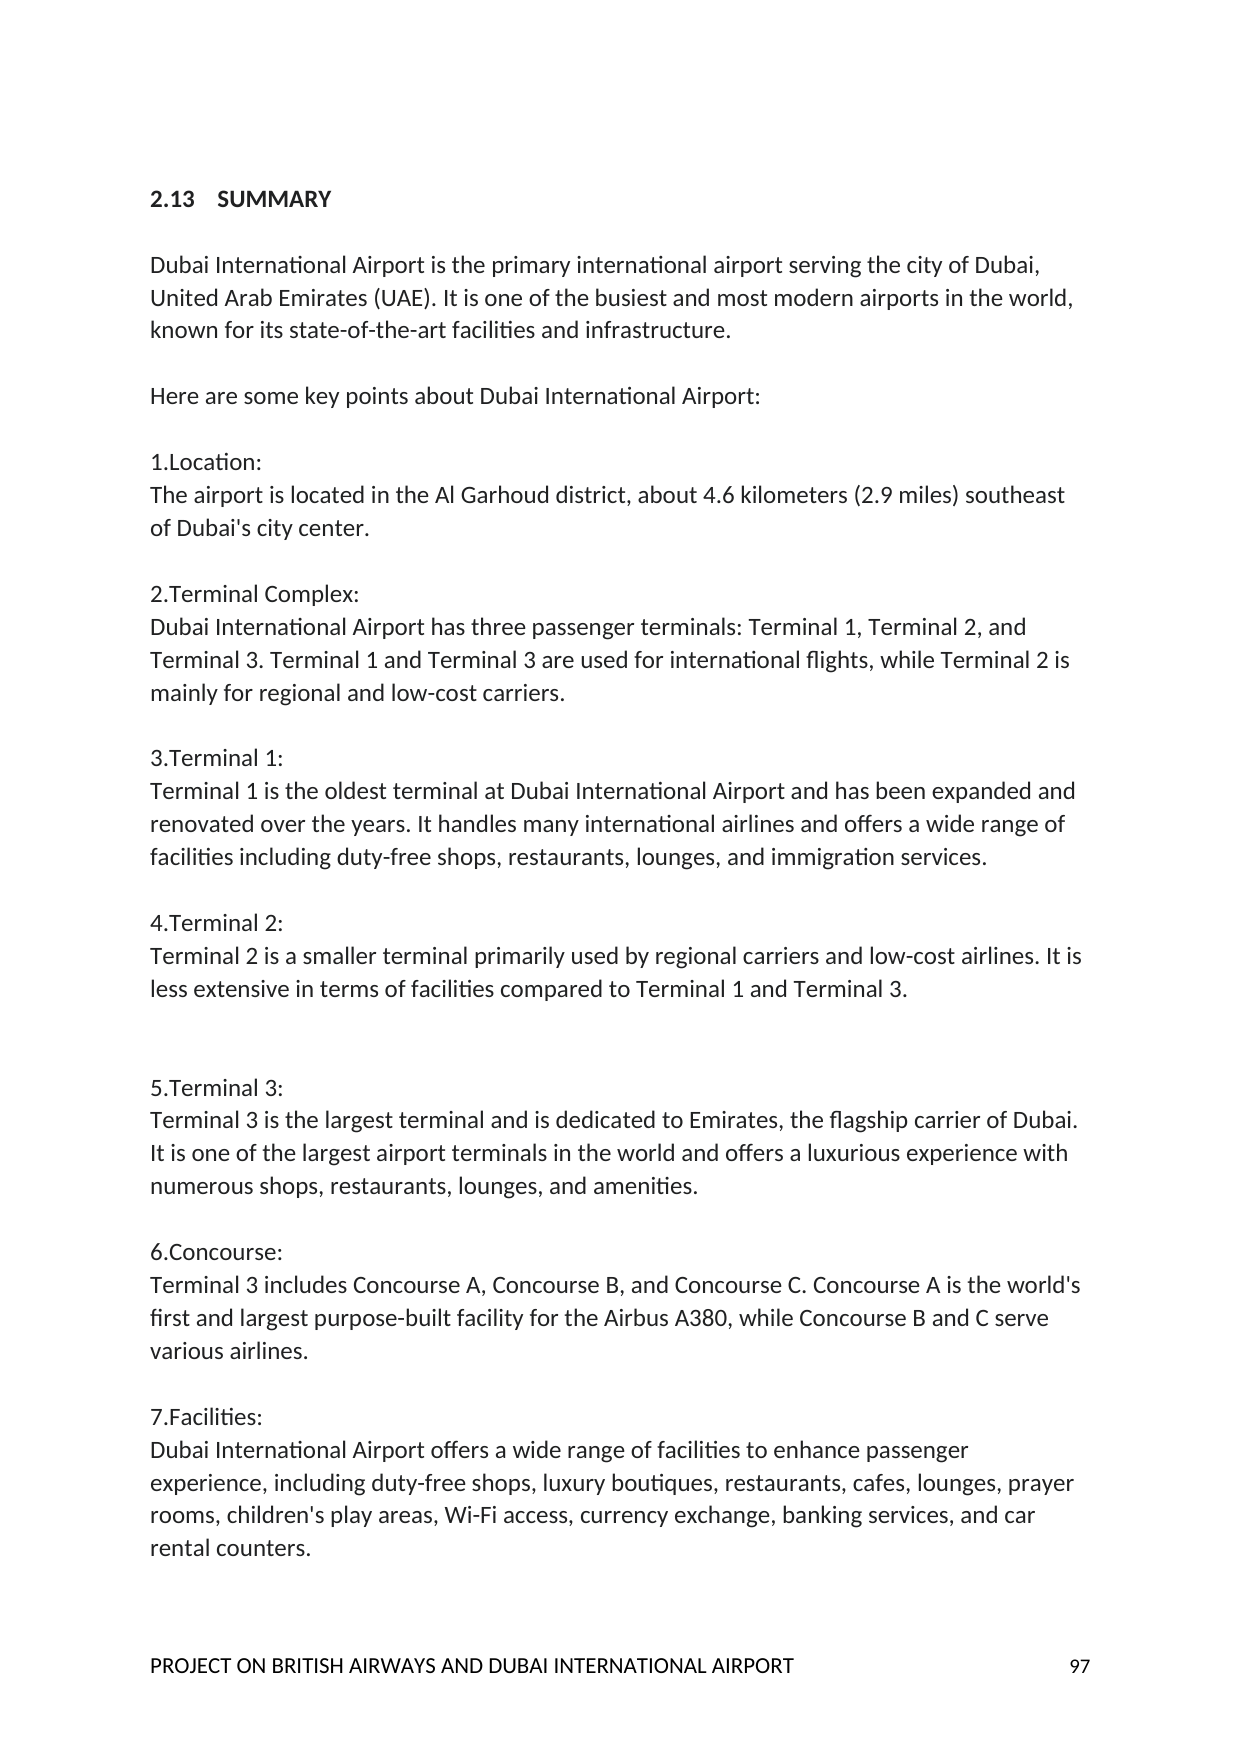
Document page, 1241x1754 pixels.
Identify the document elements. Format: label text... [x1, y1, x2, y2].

text 4.Terminal 2: [150, 907, 1090, 938]
text 7.Facilities: [150, 1401, 1090, 1431]
text 5.Terminal 3: [150, 1072, 1090, 1102]
text Dubai International Airport offers a wide range of facilities to enhance passenger experience, including duty-free shops, luxury boutiques, restaurants, cafes, lounges, prayer rooms, children's play areas, Wi-Fi access, currency exchange, banking services, and car rental counters. [150, 1434, 1090, 1563]
text 1.Location: [150, 446, 1090, 477]
text Terminal 3 includes Concourse A, Concourse B, and Concourse C. Concourse A is the world's first and largest purpose-built facility for the Airbus A380, while Concourse B and C serve various airlines. [150, 1269, 1090, 1366]
text Terminal 3 is the largest terminal and is dedicated to Emirates, the flagship carrier of Dubai. It is one of the largest airport terminals in the world and offers a luxurious experience with numerous shops, restaurants, lounges, and amenities. [150, 1104, 1090, 1201]
text 2.Terminal Complex: [150, 578, 1090, 608]
text Terminal 1 is the oldest terminal at Dubai International Airport and has been expanded and renovated over the years. It handles many international airlines and offers a wide range of facilities including duty-free shops, restaurants, lounges, and immigration services. [150, 775, 1090, 872]
text Here are some key points about Dubai International Airport: [150, 380, 1090, 411]
text Dubai International Airport is the primary international airport serving the city of Dubai, United Arab Emirates (UAE). It is one of the busiest and most modern airports in the world, known for its state-of-the-art facilities and infrastructure. [150, 249, 1090, 345]
text 6.Concourse: [150, 1236, 1090, 1267]
text 3.Terminal 1: [150, 742, 1090, 773]
text Dubai International Airport has three passenger terminals: Terminal 1, Terminal 2, and Terminal 3. Terminal 1 and Terminal 3 are used for international flights, while Terminal 2 is mainly for regional and low-cost carriers. [150, 611, 1090, 707]
text Terminal 2 is a smaller terminal primarily used by regional carriers and low-cost airlines. It is less extensive in terms of facilities compared to Terminal 1 and Terminal 3. [150, 940, 1090, 1003]
text 2.13 SUMMARY [150, 183, 1090, 213]
text The airport is located in the Al Garhoud district, about 4.6 kilometers (2.9 miles) southeast of Dubai's city center. [150, 479, 1090, 543]
